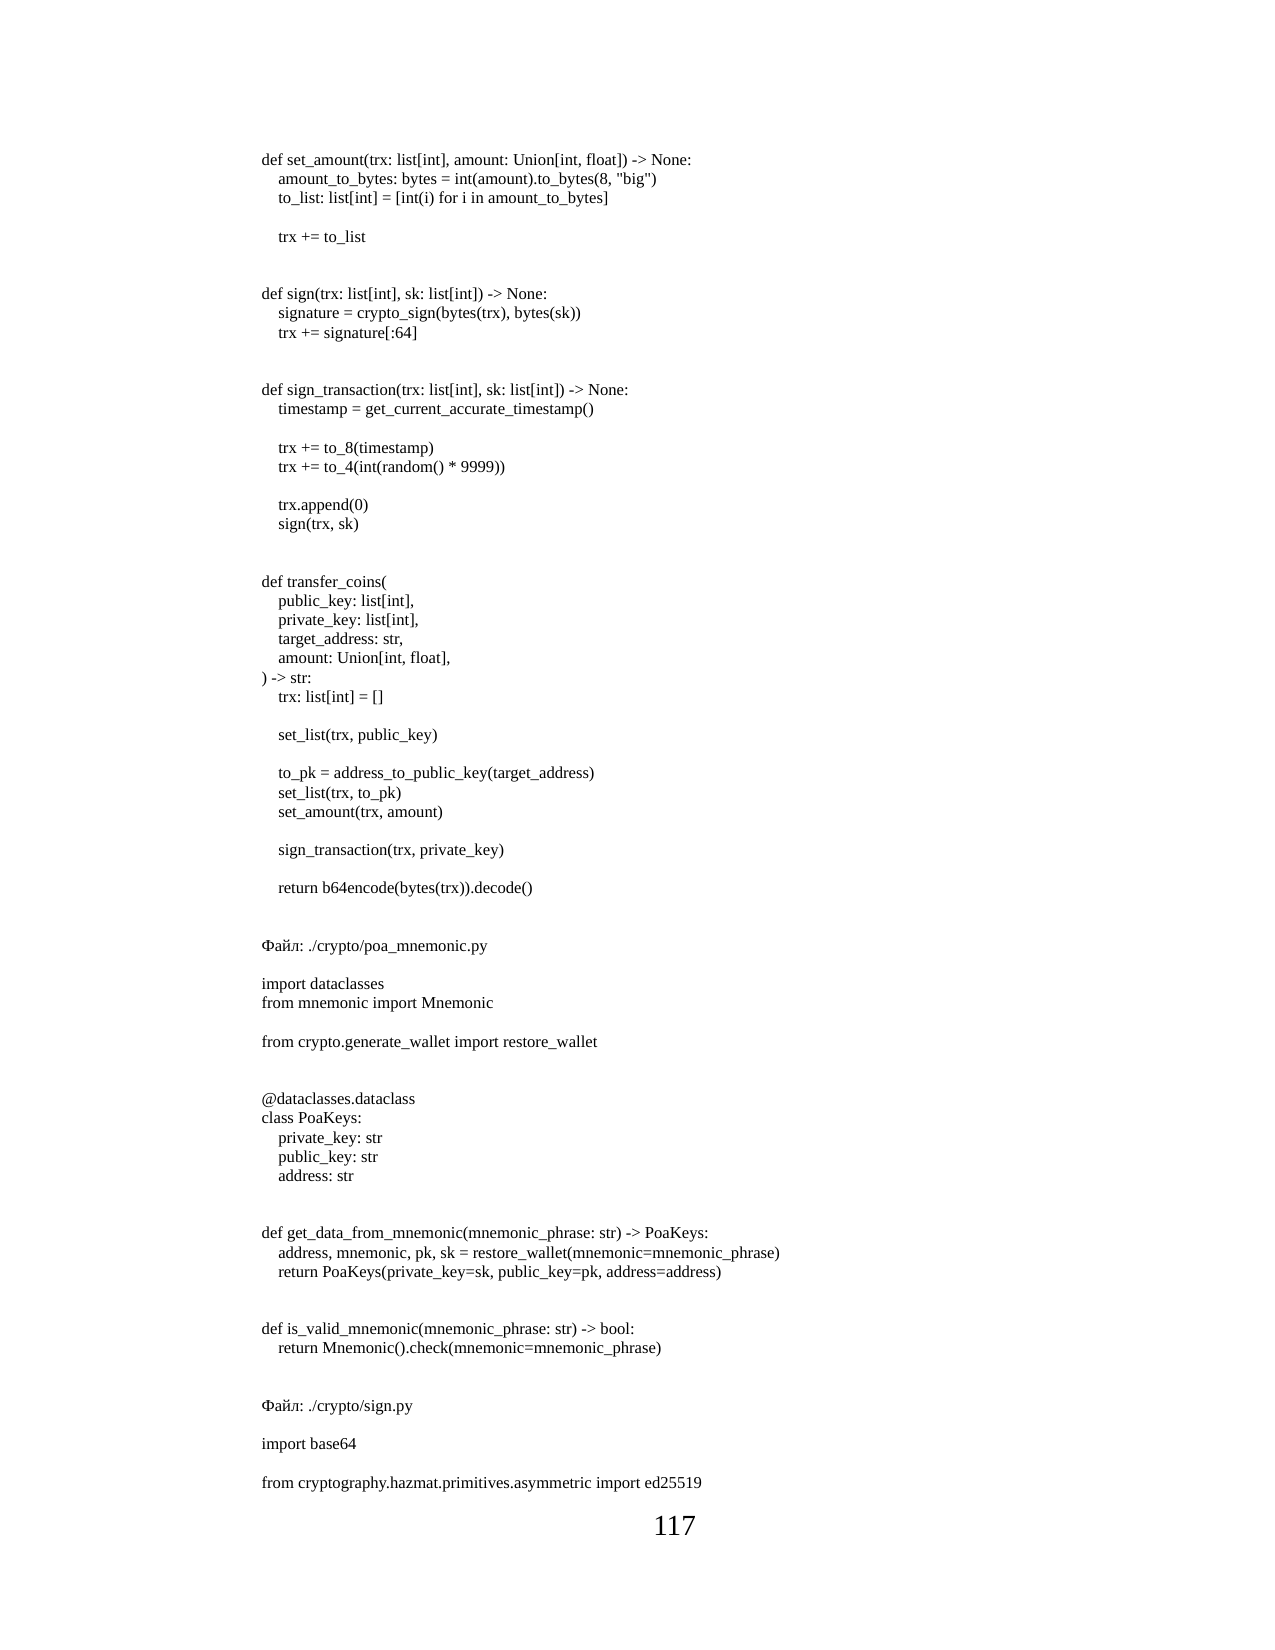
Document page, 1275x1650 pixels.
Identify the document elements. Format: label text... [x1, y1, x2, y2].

list Файл: ./crypto/poa_mnemonic.py [261, 936, 1125, 955]
list class PoaKeys: [261, 1108, 1125, 1127]
list @dataclasses.dataclass [261, 1089, 1125, 1108]
list trx += signature[:64] [261, 322, 1125, 342]
list trx += to_list [261, 227, 1125, 246]
list to_pk = address_to_public_key(target_address) [261, 763, 1125, 782]
list import dataclasses [261, 974, 1125, 993]
list def is_valid_mnemonic(mnemonic_phrase: str) -> bool: [261, 1319, 1125, 1338]
list def transfer_coins( [261, 572, 1125, 591]
list set_amount(trx, amount) [261, 802, 1125, 821]
list public_key: list[int], [261, 591, 1125, 610]
list from cryptography.hazmat.primitives.asymmetric import ed25519 [261, 1472, 1125, 1492]
list ) -> str: [261, 667, 1125, 687]
list def sign_transaction(trx: list[int], sk: list[int]) -> None: [261, 380, 1125, 399]
list def get_data_from_mnemonic(mnemonic_phrase: str) -> PoaKeys: [261, 1223, 1125, 1242]
list amount_to_bytes: bytes = int(amount).to_bytes(8, "big") [261, 169, 1125, 188]
list address: str [261, 1166, 1125, 1185]
list return Mnemonic().check(mnemonic=mnemonic_phrase) [261, 1338, 1125, 1357]
list target_address: str, [261, 629, 1125, 648]
list from mnemonic import Mnemonic [261, 993, 1125, 1012]
list def set_amount(trx: list[int], amount: Union[int, float]) -> None: [261, 150, 1125, 169]
list trx.append(0) [261, 495, 1125, 514]
list address, mnemonic, pk, sk = restore_wallet(mnemonic=mnemonic_phrase) [261, 1242, 1125, 1262]
list trx += to_8(timestamp) [261, 437, 1125, 457]
list sign_transaction(trx, private_key) [261, 840, 1125, 859]
list return PoaKeys(private_key=sk, public_key=pk, address=address) [261, 1262, 1125, 1281]
list Файл: ./crypto/sign.py [261, 1396, 1125, 1415]
list trx += to_4(int(random() * 9999)) [261, 457, 1125, 476]
list timestamp = get_current_accurate_timestamp() [261, 399, 1125, 418]
list private_key: list[int], [261, 610, 1125, 629]
list import base64 [261, 1434, 1125, 1453]
list public_key: str [261, 1147, 1125, 1166]
list amount: Union[int, float], [261, 648, 1125, 667]
list sign(trx, sk) [261, 514, 1125, 533]
list def sign(trx: list[int], sk: list[int]) -> None: [261, 284, 1125, 303]
list to_list: list[int] = [int(i) for i in amount_to_bytes] [261, 188, 1125, 207]
list private_key: str [261, 1127, 1125, 1147]
list set_list(trx, to_pk) [261, 782, 1125, 802]
list return b64encode(bytes(trx)).decode() [261, 878, 1125, 897]
list trx: list[int] = [] [261, 687, 1125, 706]
list signature = crypto_sign(bytes(trx), bytes(sk)) [261, 303, 1125, 322]
list set_list(trx, public_key) [261, 725, 1125, 744]
list from crypto.generate_wallet import restore_wallet [261, 1032, 1125, 1051]
